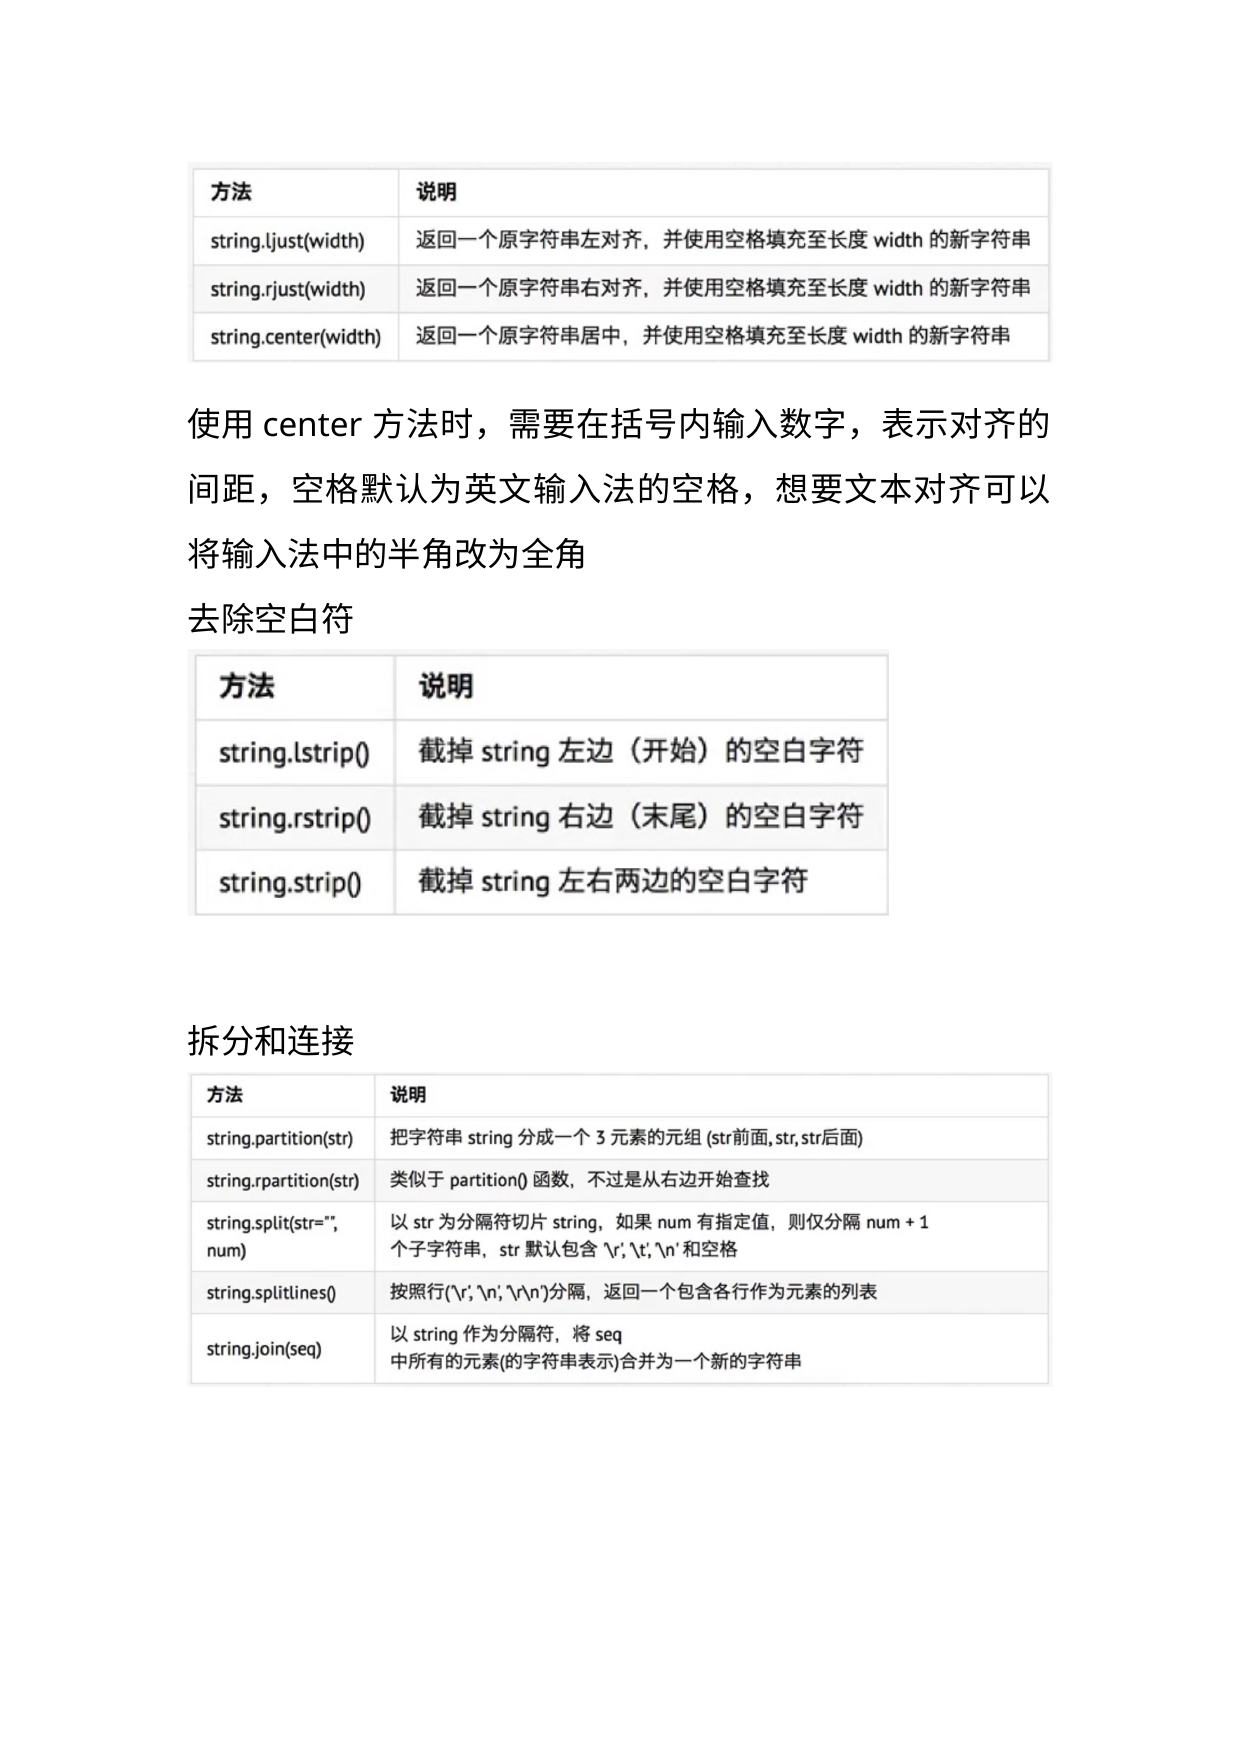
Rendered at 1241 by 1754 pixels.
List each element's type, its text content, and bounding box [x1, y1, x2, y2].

text 去除空白符 [187, 584, 1053, 649]
picture [187, 649, 889, 916]
text 使用center 方法时，需要在括号内输入数字，表示对齐的间距，空格默认为英文输入法的空格，想要文本对齐可以将输入法中的半角改为全角 [187, 389, 1053, 584]
text 拆分和连接 [187, 1007, 1053, 1072]
picture [187, 162, 1053, 363]
picture [187, 1072, 1053, 1387]
